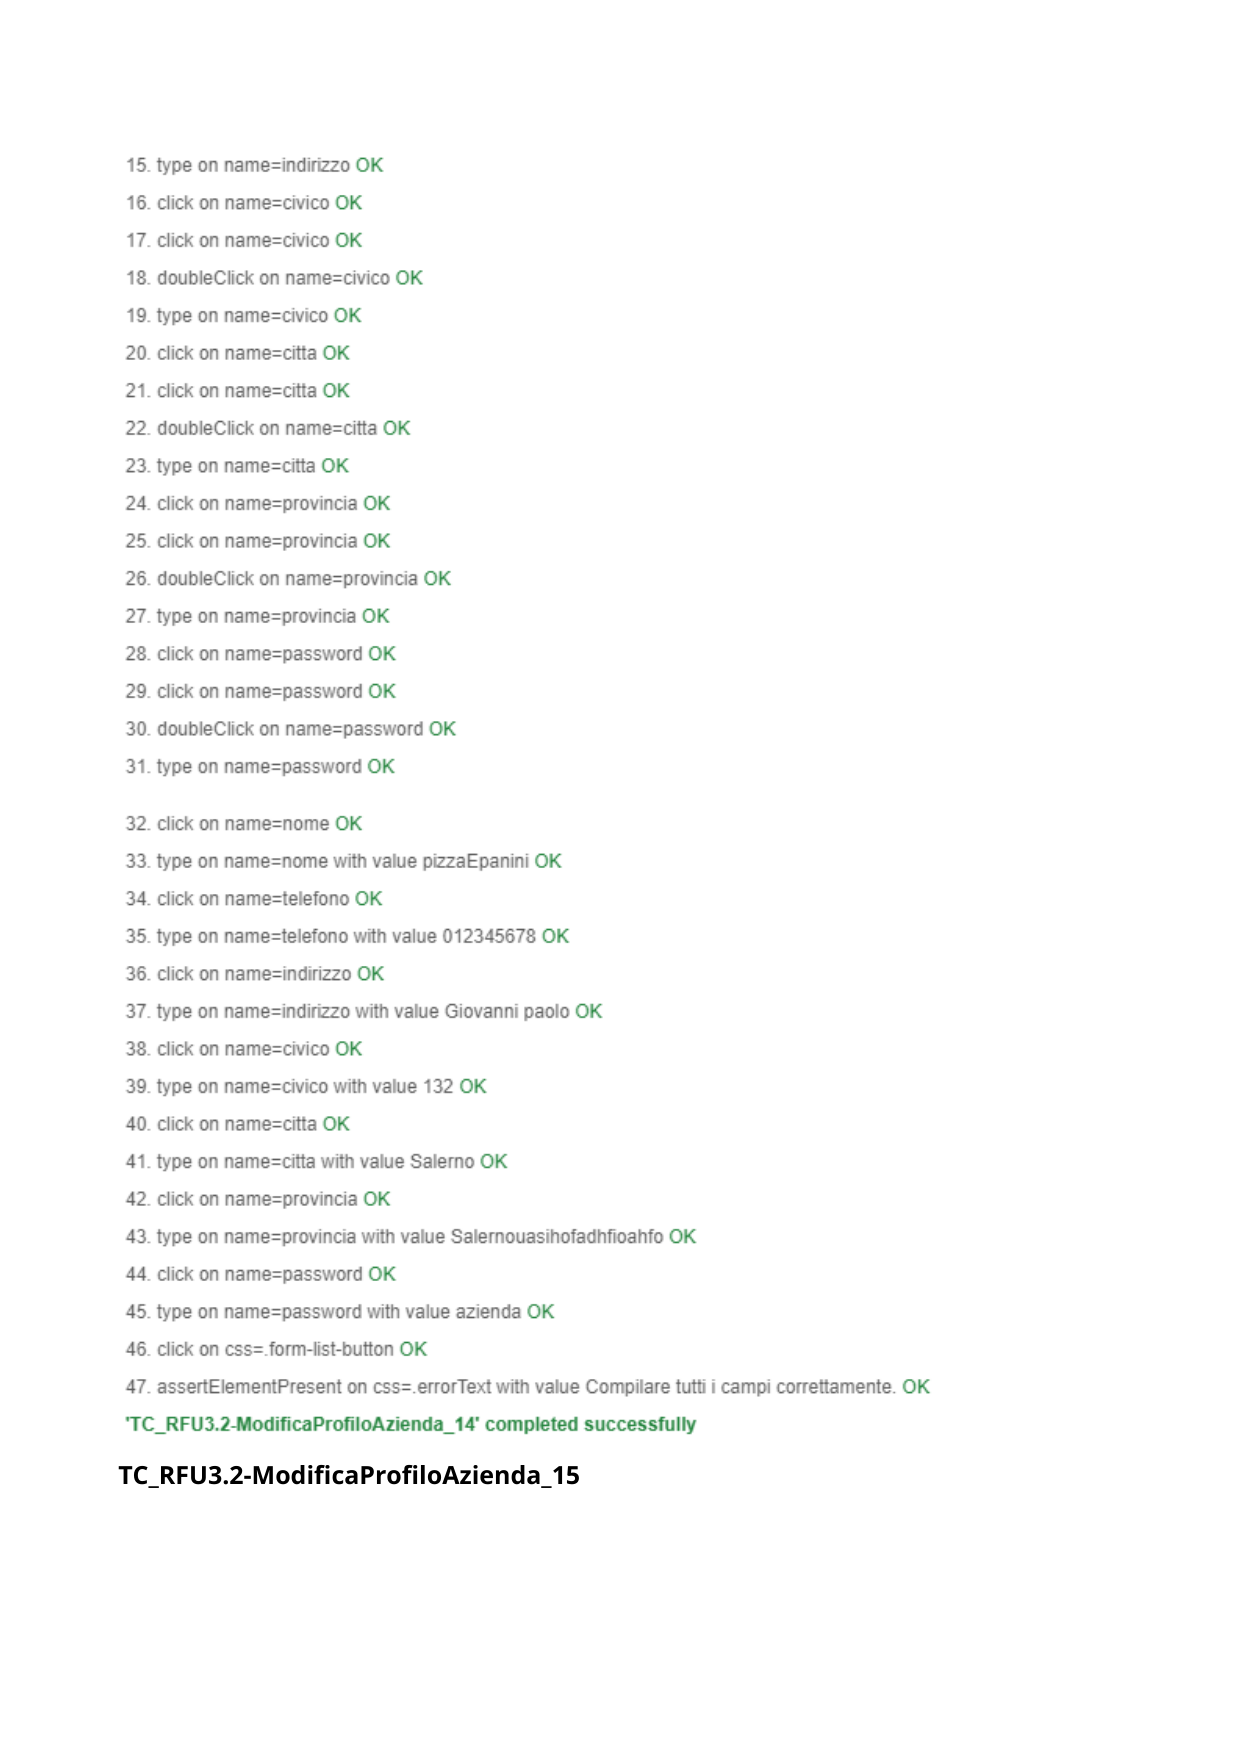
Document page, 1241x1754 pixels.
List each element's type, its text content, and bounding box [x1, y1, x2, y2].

picture [118, 147, 487, 789]
text TC_RFU3.2-ModificaProfiloAzienda_15 [118, 1457, 1122, 1491]
picture [118, 807, 961, 1439]
